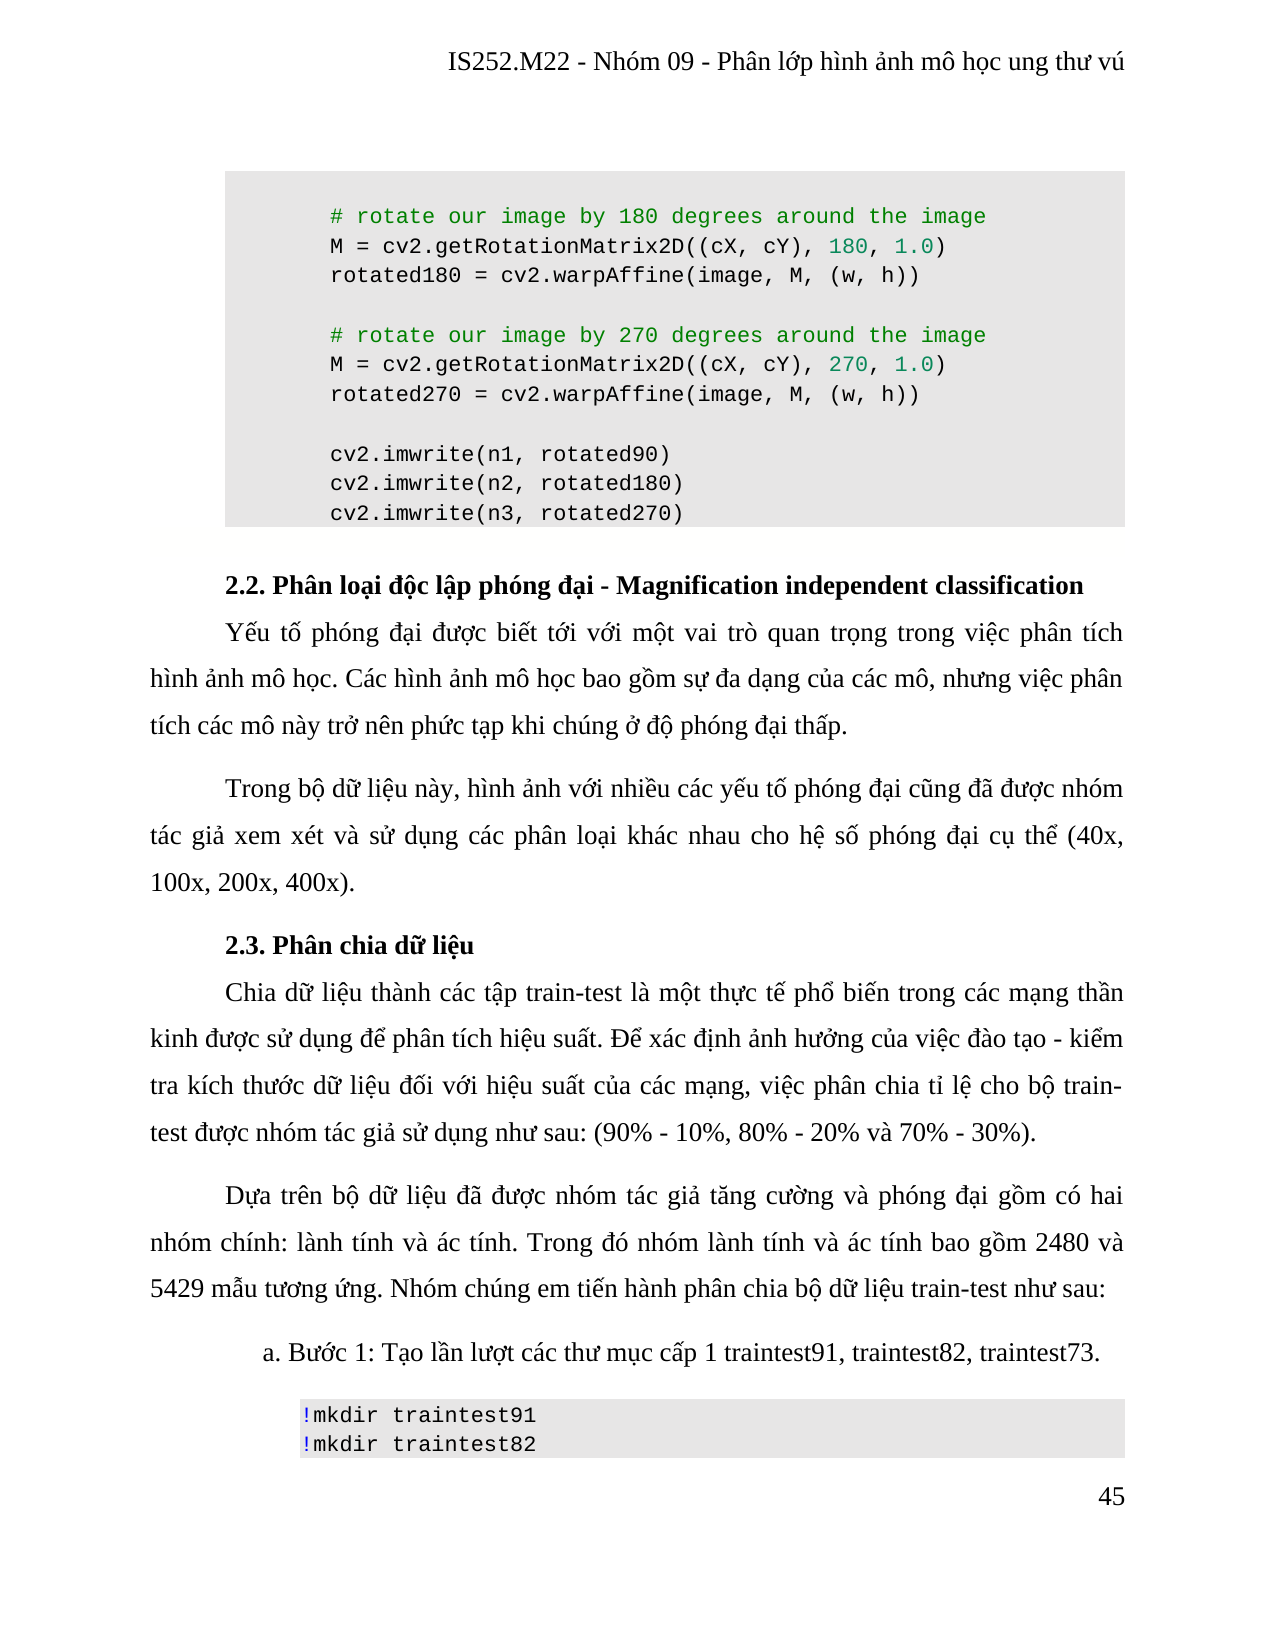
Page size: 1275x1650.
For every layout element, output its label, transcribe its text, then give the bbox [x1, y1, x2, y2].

text Yếu tố phóng đại được biết tới với một vai trò quan trọng trong việc phân tích hình ảnh mô học. Các hình ảnh mô học bao gồm sự đa dạng của các mô, nhưng việc phân tích các mô này trở nên phức tạp khi chúng ở độ phóng đại thấp. [150, 616, 1125, 740]
text cv2.imwrite(n2, rotated180) [225, 467, 1125, 497]
text !mkdir traintest91 [300, 1399, 1125, 1429]
text cv2.imwrite(n1, rotated90) [225, 438, 1125, 467]
text Trong bộ dữ liệu này, hình ảnh với nhiều các yếu tố phóng đại cũng đã được nhóm tác giả xem xét và sử dụng các phân loại khác nhau cho hệ số phóng đại cụ thể (40x, 100x, 200x, 400x). [150, 772, 1125, 897]
text M = cv2.getRotationMatrix2D((cX, cY), 180, 1.0) [225, 230, 1125, 260]
text a. Bước 1: Tạo lần lượt các thư mục cấp 1 traintest91, traintest82, traintest73. [262, 1336, 1125, 1367]
text # rotate our image by 180 degrees around the image [225, 200, 1125, 230]
text # rotate our image by 270 degrees around the image [225, 319, 1125, 349]
subtitle 2.3. Phân chia dữ liệu [150, 929, 1125, 960]
text rotated180 = cv2.warpAffine(image, M, (w, h)) [225, 260, 1125, 289]
text rotated270 = cv2.warpAffine(image, M, (w, h)) [225, 378, 1125, 408]
text Chia dữ liệu thành các tập train-test là một thực tế phổ biến trong các mạng thần kinh được sử dụng để phân tích hiệu suất. Để xác định ảnh hưởng của việc đào tạo - kiểm tra kích thước dữ liệu đối với hiệu suất của các mạng, việc phân chia tỉ lệ cho bộ train-test được nhóm tác giả sử dụng như sau: (90% - 10%, 80% - 20% và 70% - 30%). [150, 976, 1125, 1147]
text !mkdir traintest82 [300, 1429, 1125, 1458]
text Dựa trên bộ dữ liệu đã được nhóm tác giả tăng cường và phóng đại gồm có hai nhóm chính: lành tính và ác tính. Trong đó nhóm lành tính và ác tính bao gồm 2480 và 5429 mẫu tương ứng. Nhóm chúng em tiến hành phân chia bộ dữ liệu train-test như sau: [150, 1179, 1125, 1303]
subtitle 2.2. Phân loại độc lập phóng đại - Magnification independent classification [150, 569, 1125, 600]
text cv2.imwrite(n3, rotated270) [225, 497, 1125, 527]
text M = cv2.getRotationMatrix2D((cX, cY), 270, 1.0) [225, 349, 1125, 378]
